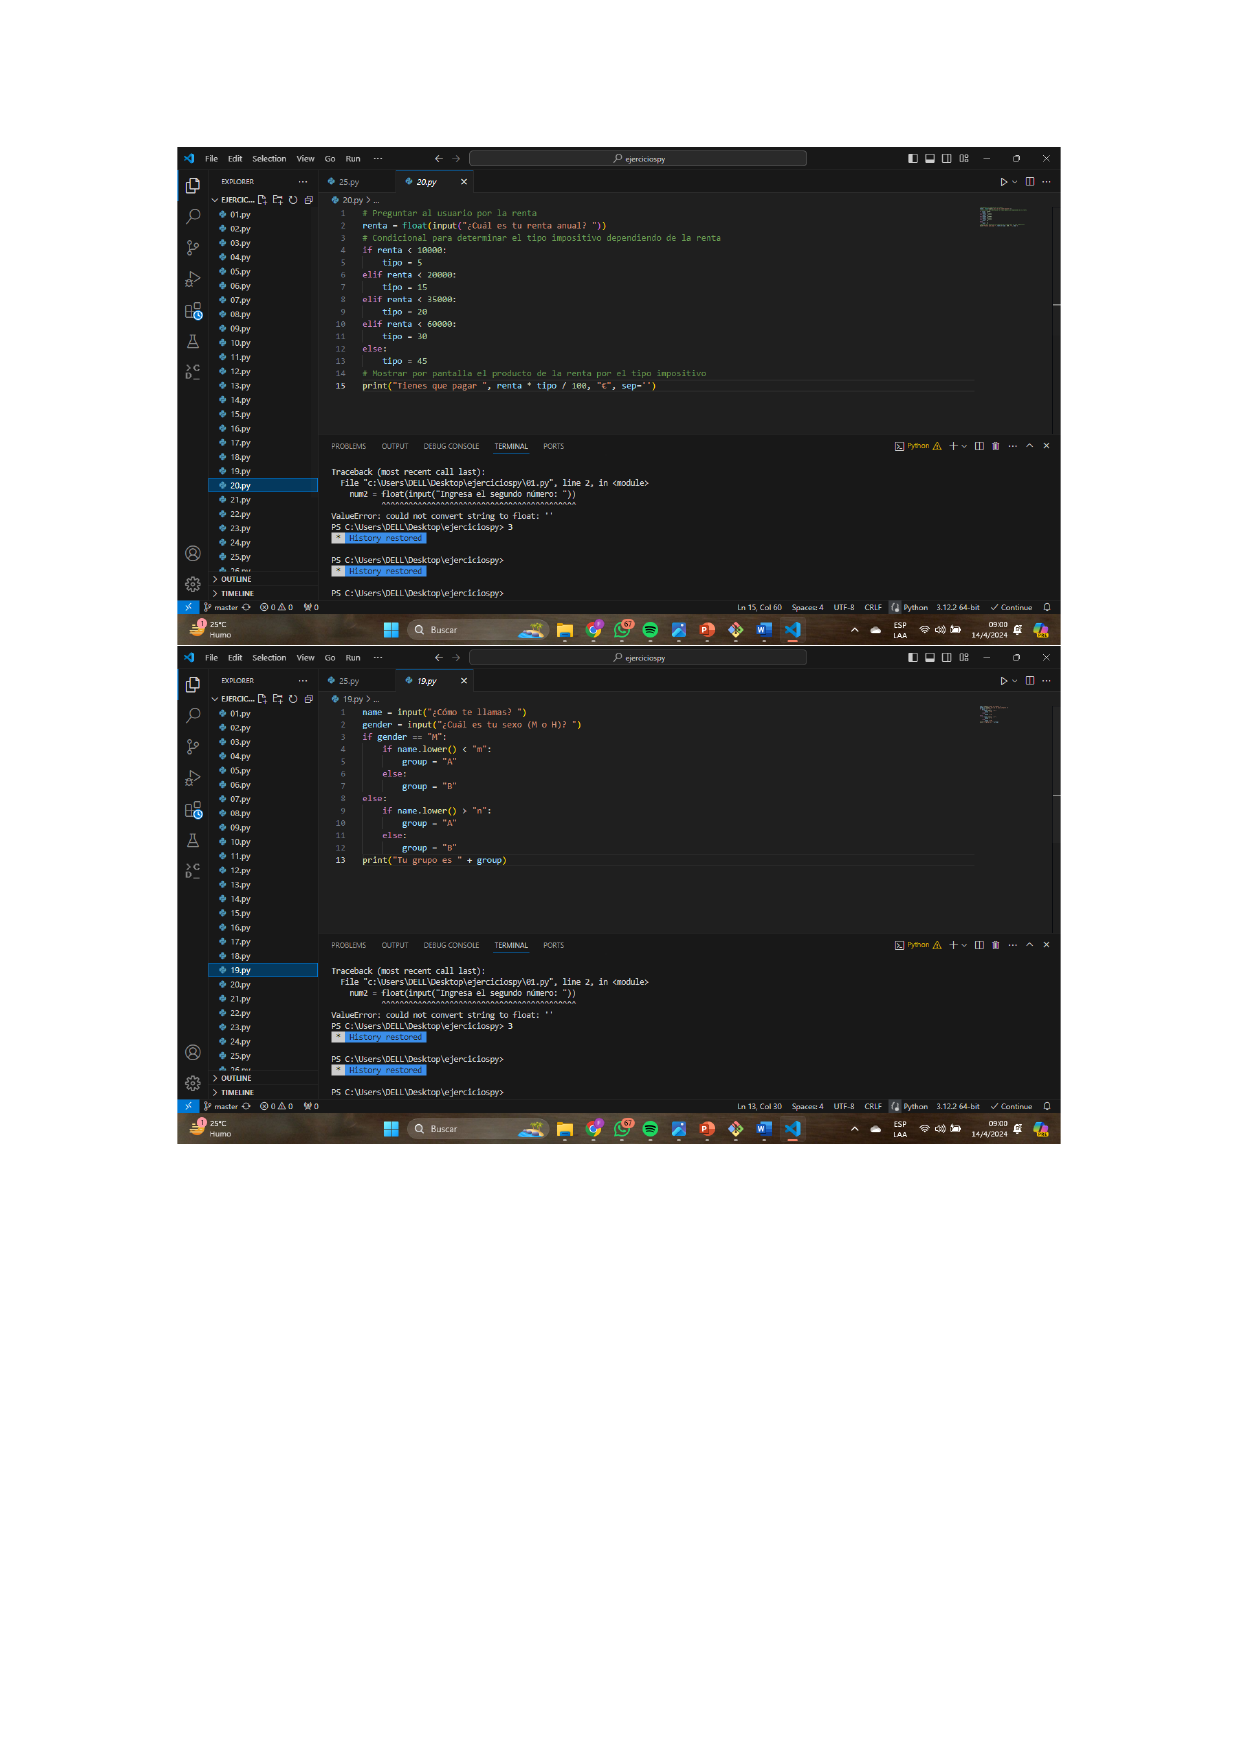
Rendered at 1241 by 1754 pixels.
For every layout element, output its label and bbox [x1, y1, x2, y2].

picture [177, 147, 1061, 645]
picture [177, 646, 1061, 1144]
